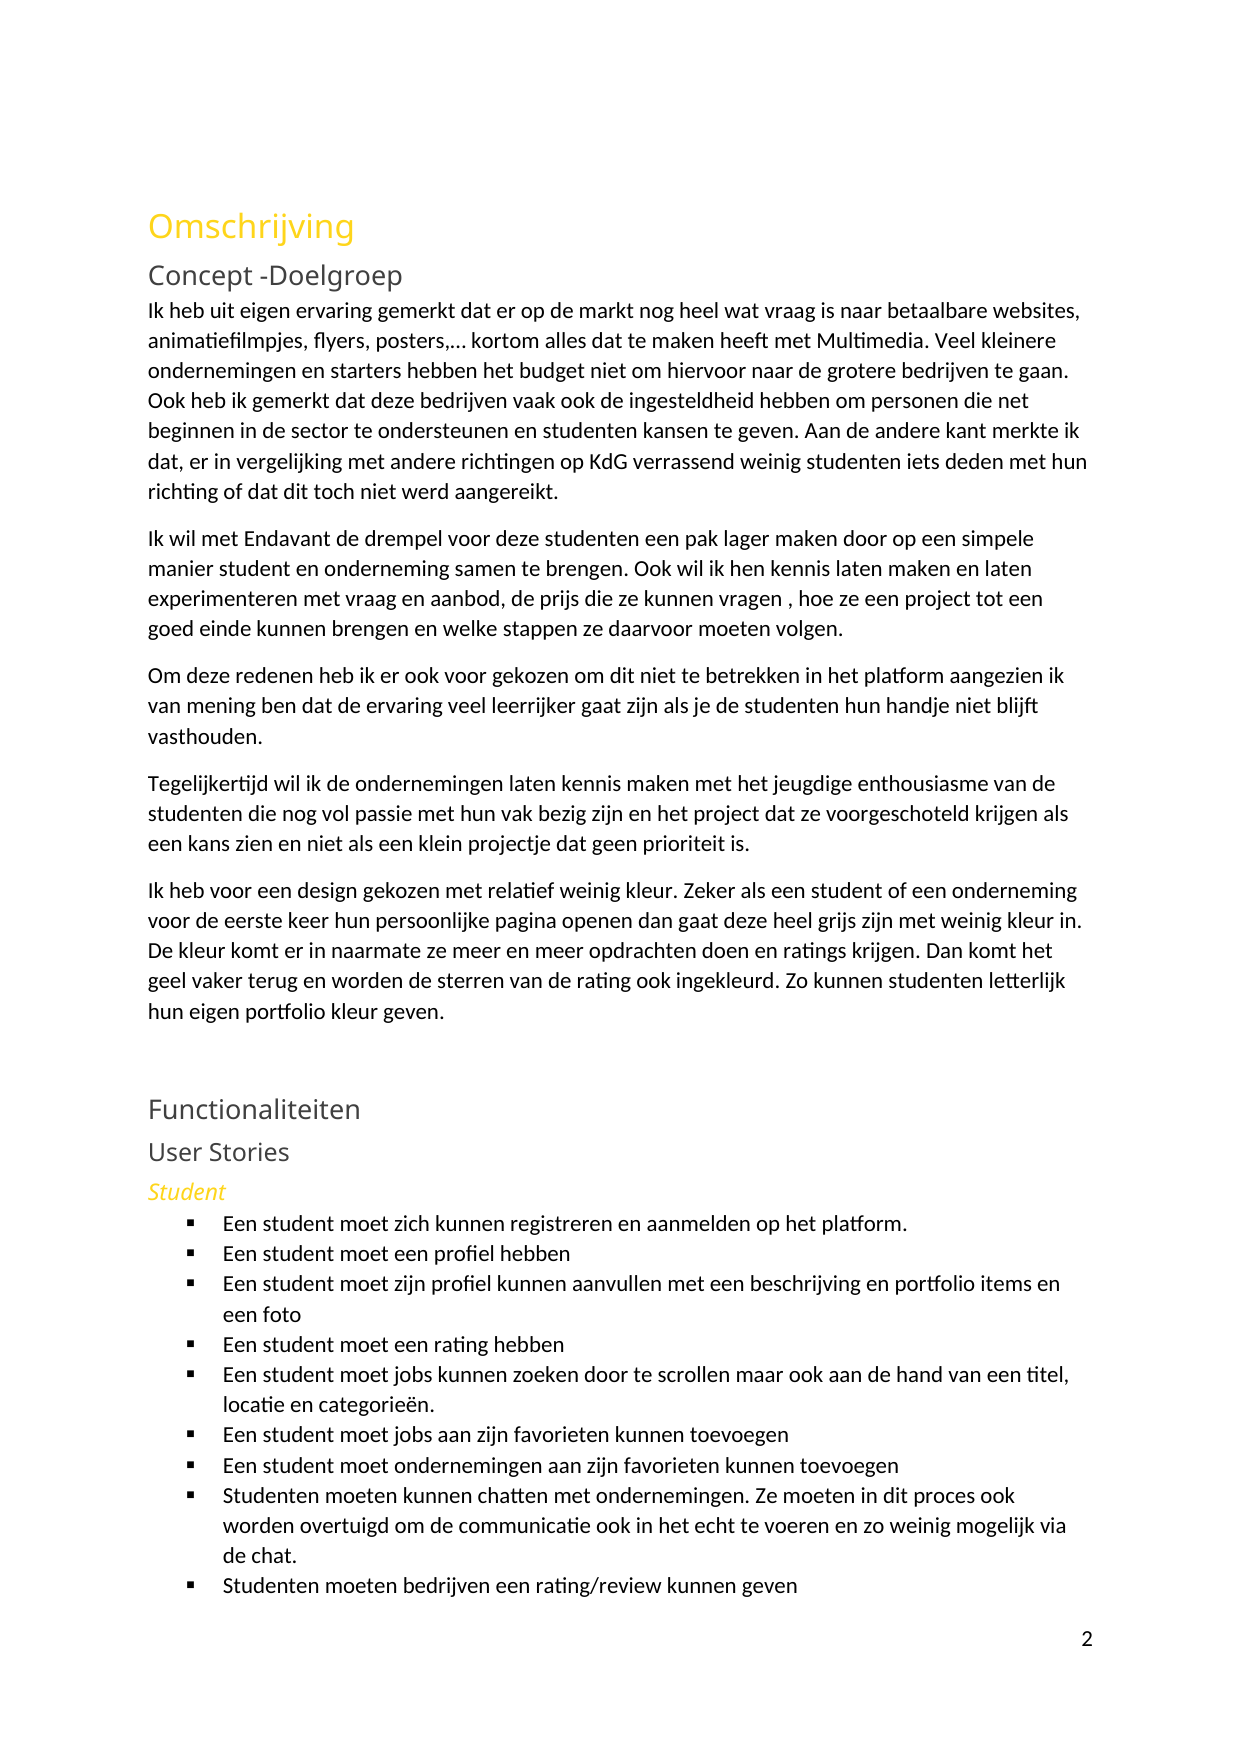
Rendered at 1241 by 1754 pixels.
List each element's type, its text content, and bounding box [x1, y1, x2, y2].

subtitle Student [148, 1175, 1093, 1207]
list Een student moet ondernemingen aan zijn favorieten kunnen toevoegen [185, 1451, 1093, 1479]
list Studenten moeten bedrijven een rating/review kunnen geven [185, 1572, 1093, 1600]
text Tegelijkertijd wil ik de ondernemingen laten kennis maken met het jeugdige enthousiasme van de studenten die nog vol passie met hun vak bezig zijn en het project dat ze voorgeschoteld krijgen als een kans zien en niet als een klein projectje dat geen prioriteit is. [148, 769, 1093, 857]
text Concept -Doelgroep [148, 256, 1093, 293]
text Ik wil met Endavant de drempel voor deze studenten een pak lager maken door op een simpele manier student en onderneming samen te brengen. Ook wil ik hen kennis laten maken en laten experimenteren met vraag en aanbod, de prijs die ze kunnen vragen , hoe ze een project tot een goed einde kunnen brengen en welke stappen ze daarvoor moeten volgen. [148, 524, 1093, 642]
list Een student moet jobs kunnen zoeken door te scrollen maar ook aan de hand van een titel, locatie en categorieën. [185, 1360, 1093, 1418]
subtitle User Stories [148, 1134, 1093, 1168]
list Een student moet een rating hebben [185, 1330, 1093, 1358]
list Een student moet zich kunnen registreren en aanmelden op het platform. [185, 1209, 1093, 1237]
text Ik heb voor een design gekozen met relatief weinig kleur. Zeker als een student of een onderneming voor de eerste keer hun persoonlijke pagina openen dan gaat deze heel grijs zijn met weinig kleur in. De kleur komt er in naarmate ze meer en meer opdrachten doen en ratings krijgen. Dan komt het geel vaker terug en worden de sterren van de rating ook ingekleurd. Zo kunnen studenten letterlijk hun eigen portfolio kleur geven. [148, 876, 1093, 1025]
list Een student moet zijn profiel kunnen aanvullen met een beschrijving en portfolio items en een foto [185, 1269, 1093, 1328]
list Studenten moeten kunnen chatten met ondernemingen. Ze moeten in dit proces ook worden overtuigd om de communicatie ook in het echt te voeren en zo weinig mogelijk via de chat. [185, 1481, 1093, 1569]
text Om deze redenen heb ik er ook voor gekozen om dit niet te betrekken in het platform aangezien ik van mening ben dat de ervaring veel leerrijker gaat zijn als je de studenten hun handje niet blijft vasthouden. [148, 661, 1093, 750]
text Ik heb uit eigen ervaring gemerkt dat er op de markt nog heel wat vraag is naar betaalbare websites, animatiefilmpjes, flyers, posters,… kortom alles dat te maken heeft met Multimedia. Veel kleinere ondernemingen en starters hebben het budget niet om hiervoor naar de grotere bedrijven te gaan. Ook heb ik gemerkt dat deze bedrijven vaak ook de ingesteldheid hebben om personen die net beginnen in de sector te ondersteunen en studenten kansen te geven. Aan de andere kant merkte ik dat, er in vergelijking met andere richtingen op KdG verrassend weinig studenten iets deden met hun richting of dat dit toch niet werd aangereikt. [148, 296, 1093, 505]
text Functionaliteiten [148, 1091, 1093, 1127]
list Een student moet jobs aan zijn favorieten kunnen toevoegen [185, 1421, 1093, 1449]
list Een student moet een profiel hebben [185, 1239, 1093, 1267]
text Omschrijving [148, 203, 1093, 248]
